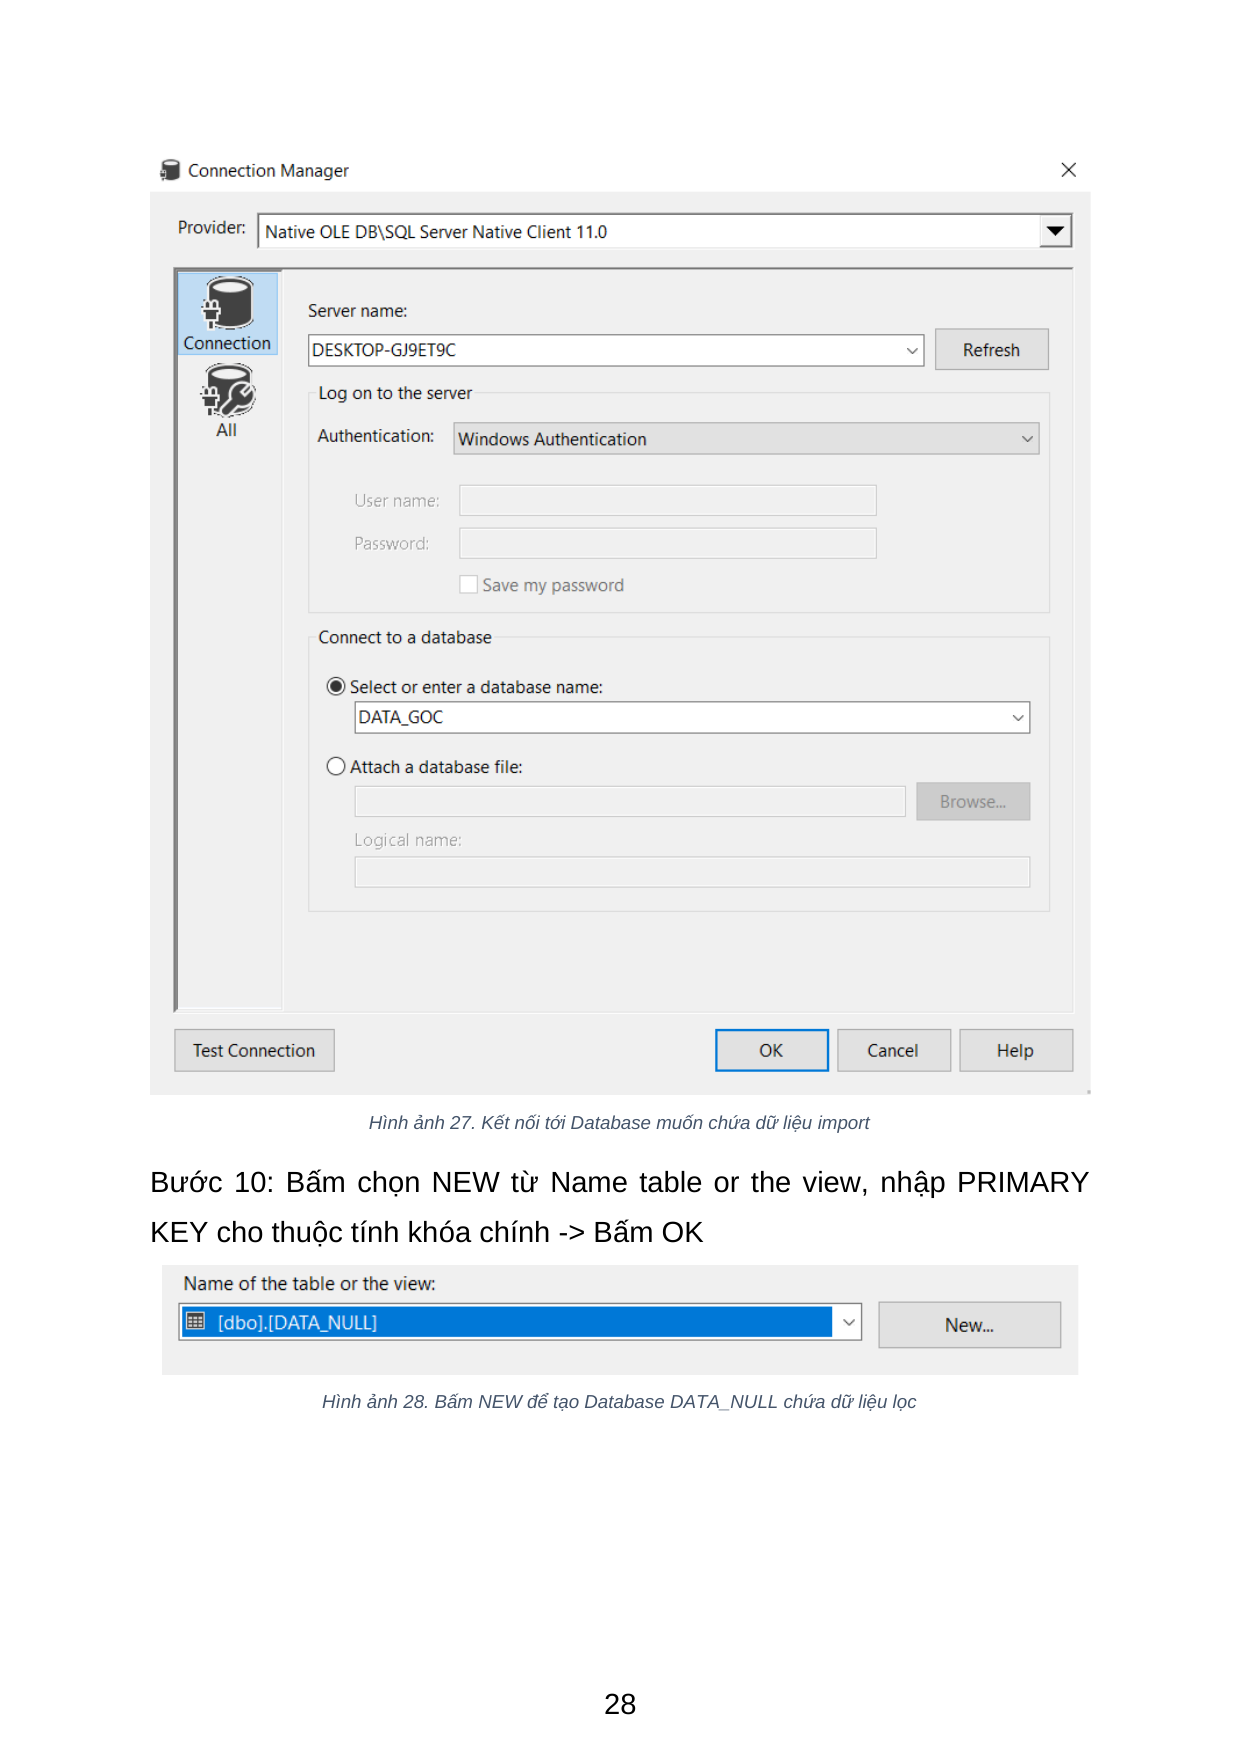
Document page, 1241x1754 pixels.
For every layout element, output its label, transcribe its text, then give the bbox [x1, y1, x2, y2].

picture [150, 150, 1091, 1095]
picture [162, 1265, 1079, 1375]
text Bước 10: Bấm chọn NEW từ Name table or the view, nhập PRIMARY KEY cho thuộc tính khóa chính -> Bấm OK [150, 1165, 1090, 1249]
